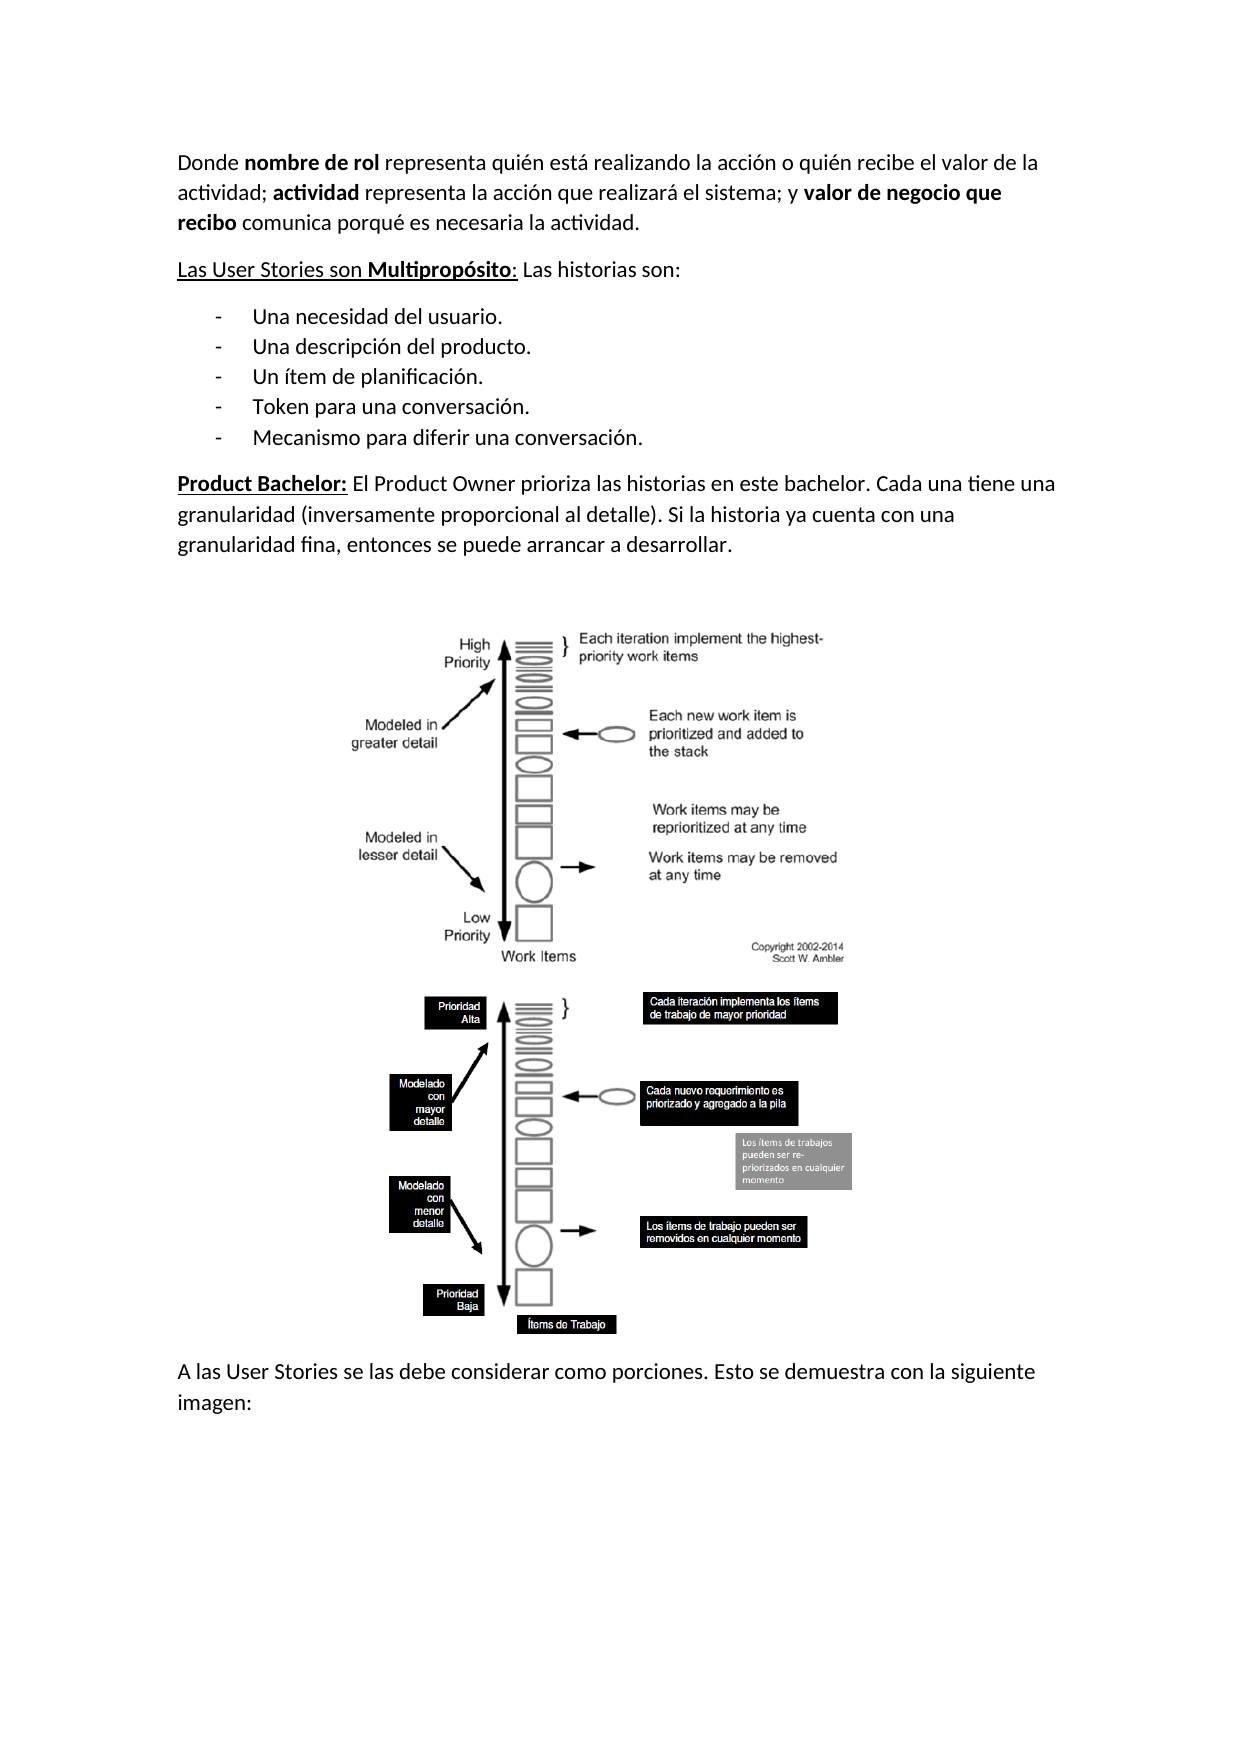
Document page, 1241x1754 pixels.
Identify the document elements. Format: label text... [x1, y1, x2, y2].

list Una descripción del producto. [215, 332, 1063, 360]
text Las User Stories son Multipropósito: Las historias son: [177, 255, 1063, 283]
text A las User Stories se las debe considerar como porciones. Esto se demuestra con la siguiente imagen: [177, 1357, 1063, 1416]
picture [370, 990, 870, 1339]
list Una necesidad del usuario. [215, 302, 1063, 330]
text Donde nombre de rol representa quién está realizando la acción o quién recibe el valor de la actividad; actividad representa la acción que realizará el sistema; y valor de negocio que recibo comunica porqué es necesaria la actividad. [177, 148, 1063, 236]
picture [346, 623, 894, 972]
text Product Bachelor: El Product Owner prioriza las historias en este bachelor. Cada una tiene una granularidad (inversamente proporcional al detalle). Si la historia ya cuenta con una granularidad fina, entonces se puede arrancar a desarrollar. [177, 469, 1063, 558]
list Token para una conversación. [215, 392, 1063, 420]
list Mecanismo para diferir una conversación. [215, 423, 1063, 451]
list Un ítem de planificación. [215, 362, 1063, 390]
